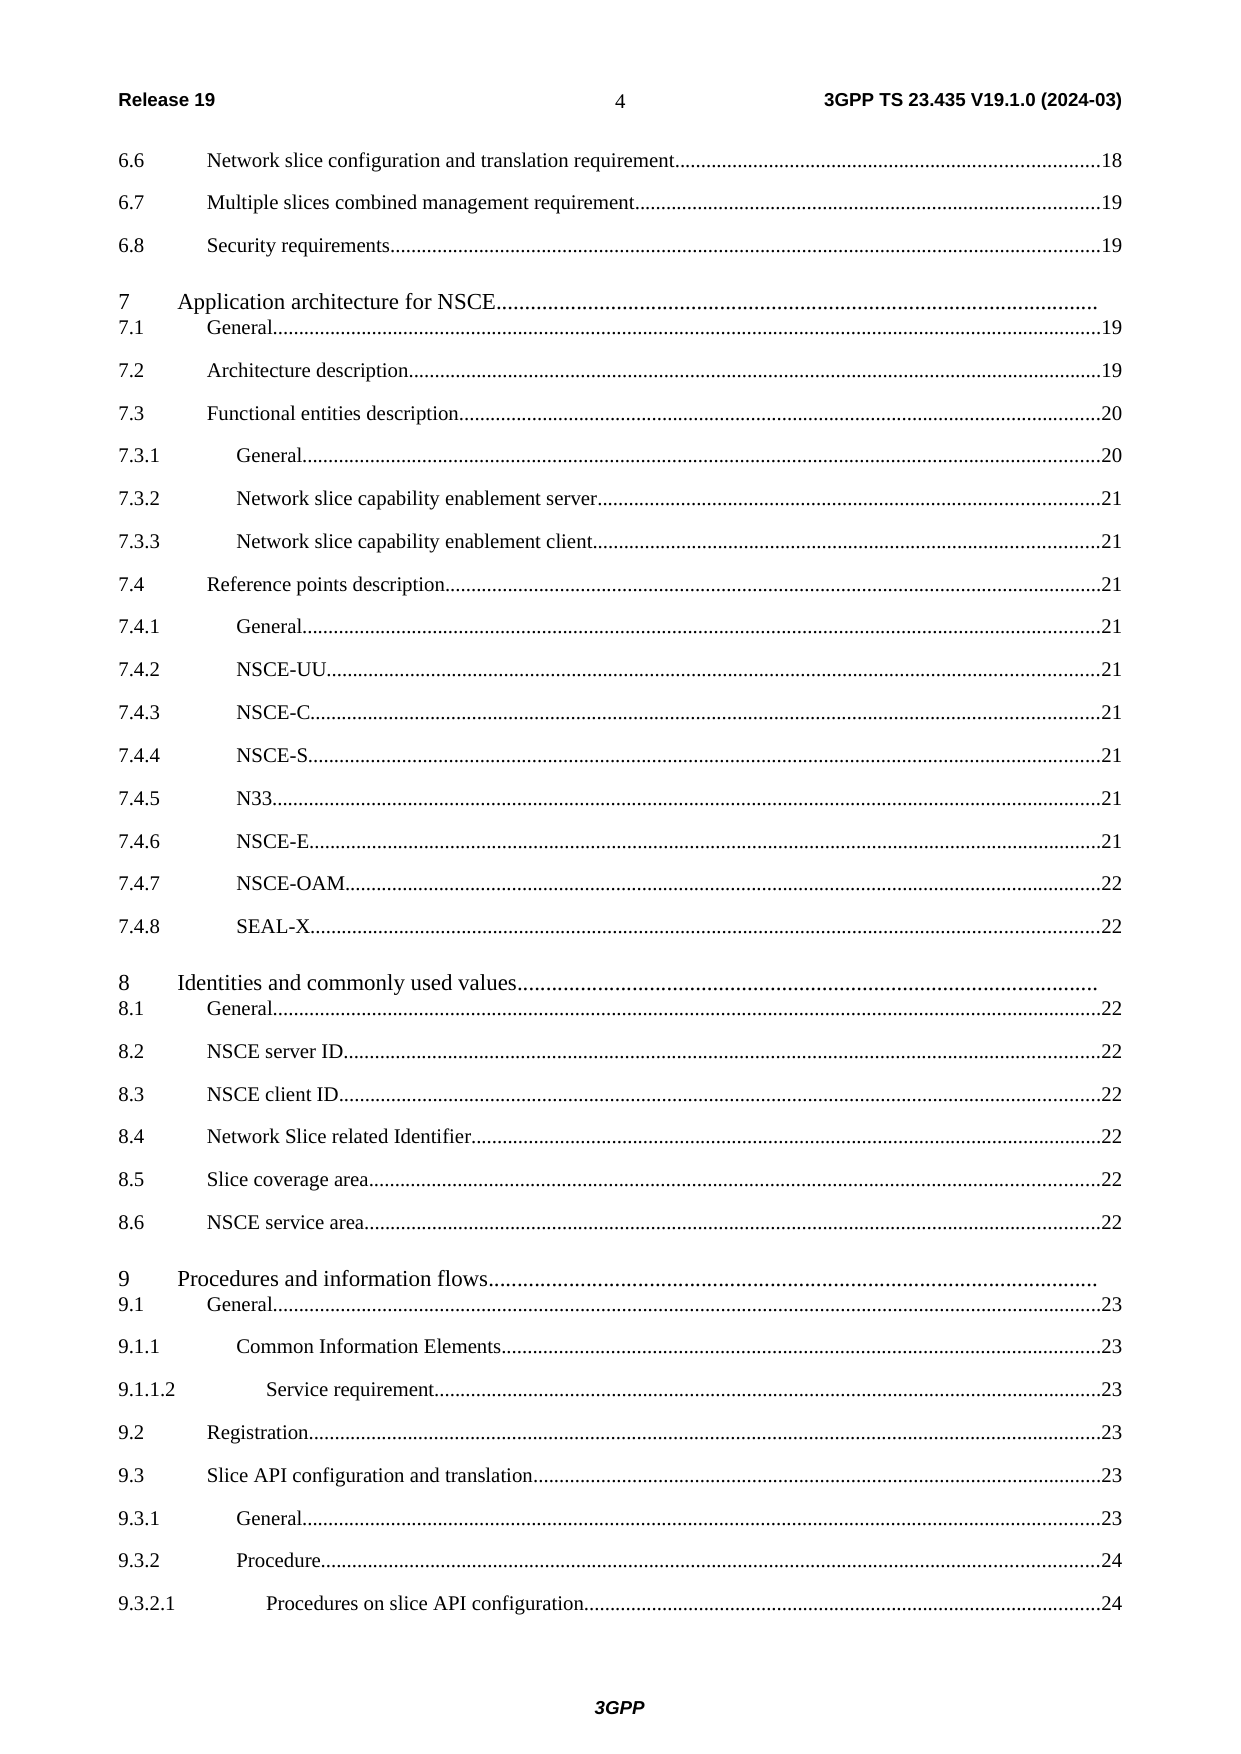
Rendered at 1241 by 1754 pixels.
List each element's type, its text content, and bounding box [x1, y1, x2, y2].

text 7.2 Architecture description 19 [118, 358, 1122, 382]
text 6.7 Multiple slices combined management requirement 19 [118, 190, 1122, 214]
text 7.4.1 General 21 [118, 614, 1122, 638]
text 9.1.1 Common Information Elements 23 [118, 1334, 1122, 1358]
text 7.4.2 NSCE-UU 21 [118, 657, 1122, 681]
text 7.3.2 Network slice capability enablement server 21 [118, 486, 1122, 510]
text 9.3.2.1 Procedures on slice API configuration 24 [118, 1591, 1122, 1615]
text 7.4 Reference points description 21 [118, 572, 1122, 596]
text 8 Identities and commonly used values 22 [118, 969, 1078, 996]
text 9 Procedures and information flows 23 [118, 1265, 1078, 1292]
text 7.4.7 NSCE-OAM 22 [118, 871, 1122, 895]
text 7.4.3 NSCE-C 21 [118, 700, 1122, 724]
text 7.3.3 Network slice capability enablement client 21 [118, 529, 1122, 553]
text 8.3 NSCE client ID 22 [118, 1081, 1122, 1106]
text 7.4.6 NSCE-E 21 [118, 828, 1122, 853]
text 7.4.5 N33 21 [118, 786, 1122, 810]
text 9.3.2 Procedure 24 [118, 1548, 1122, 1572]
text 7.4.8 SEAL-X 22 [118, 914, 1122, 938]
text 6.6 Network slice configuration and translation requirement 18 [118, 147, 1122, 172]
text 8.1 General 22 [118, 996, 1122, 1020]
text 9.3 Slice API configuration and translation 23 [118, 1463, 1122, 1487]
text 9.2 Registration 23 [118, 1420, 1122, 1444]
text 6.8 Security requirements 19 [118, 233, 1122, 257]
text 8.2 NSCE server ID 22 [118, 1039, 1122, 1063]
text 8.5 Slice coverage area 22 [118, 1167, 1122, 1191]
text 7.4.4 NSCE-S 21 [118, 743, 1122, 767]
text 8.6 NSCE service area 22 [118, 1210, 1122, 1234]
text 7 Application architecture for NSCE 19 [118, 288, 1078, 315]
text 9.1.1.2 Service requirement 23 [118, 1377, 1122, 1401]
text 7.3.1 General 20 [118, 443, 1122, 467]
text 7.1 General 19 [118, 315, 1122, 339]
text 7.3 Functional entities description 20 [118, 400, 1122, 424]
text 9.3.1 General 23 [118, 1506, 1122, 1530]
text 8.4 Network Slice related Identifier 22 [118, 1124, 1122, 1148]
text 9.1 General 23 [118, 1292, 1122, 1316]
